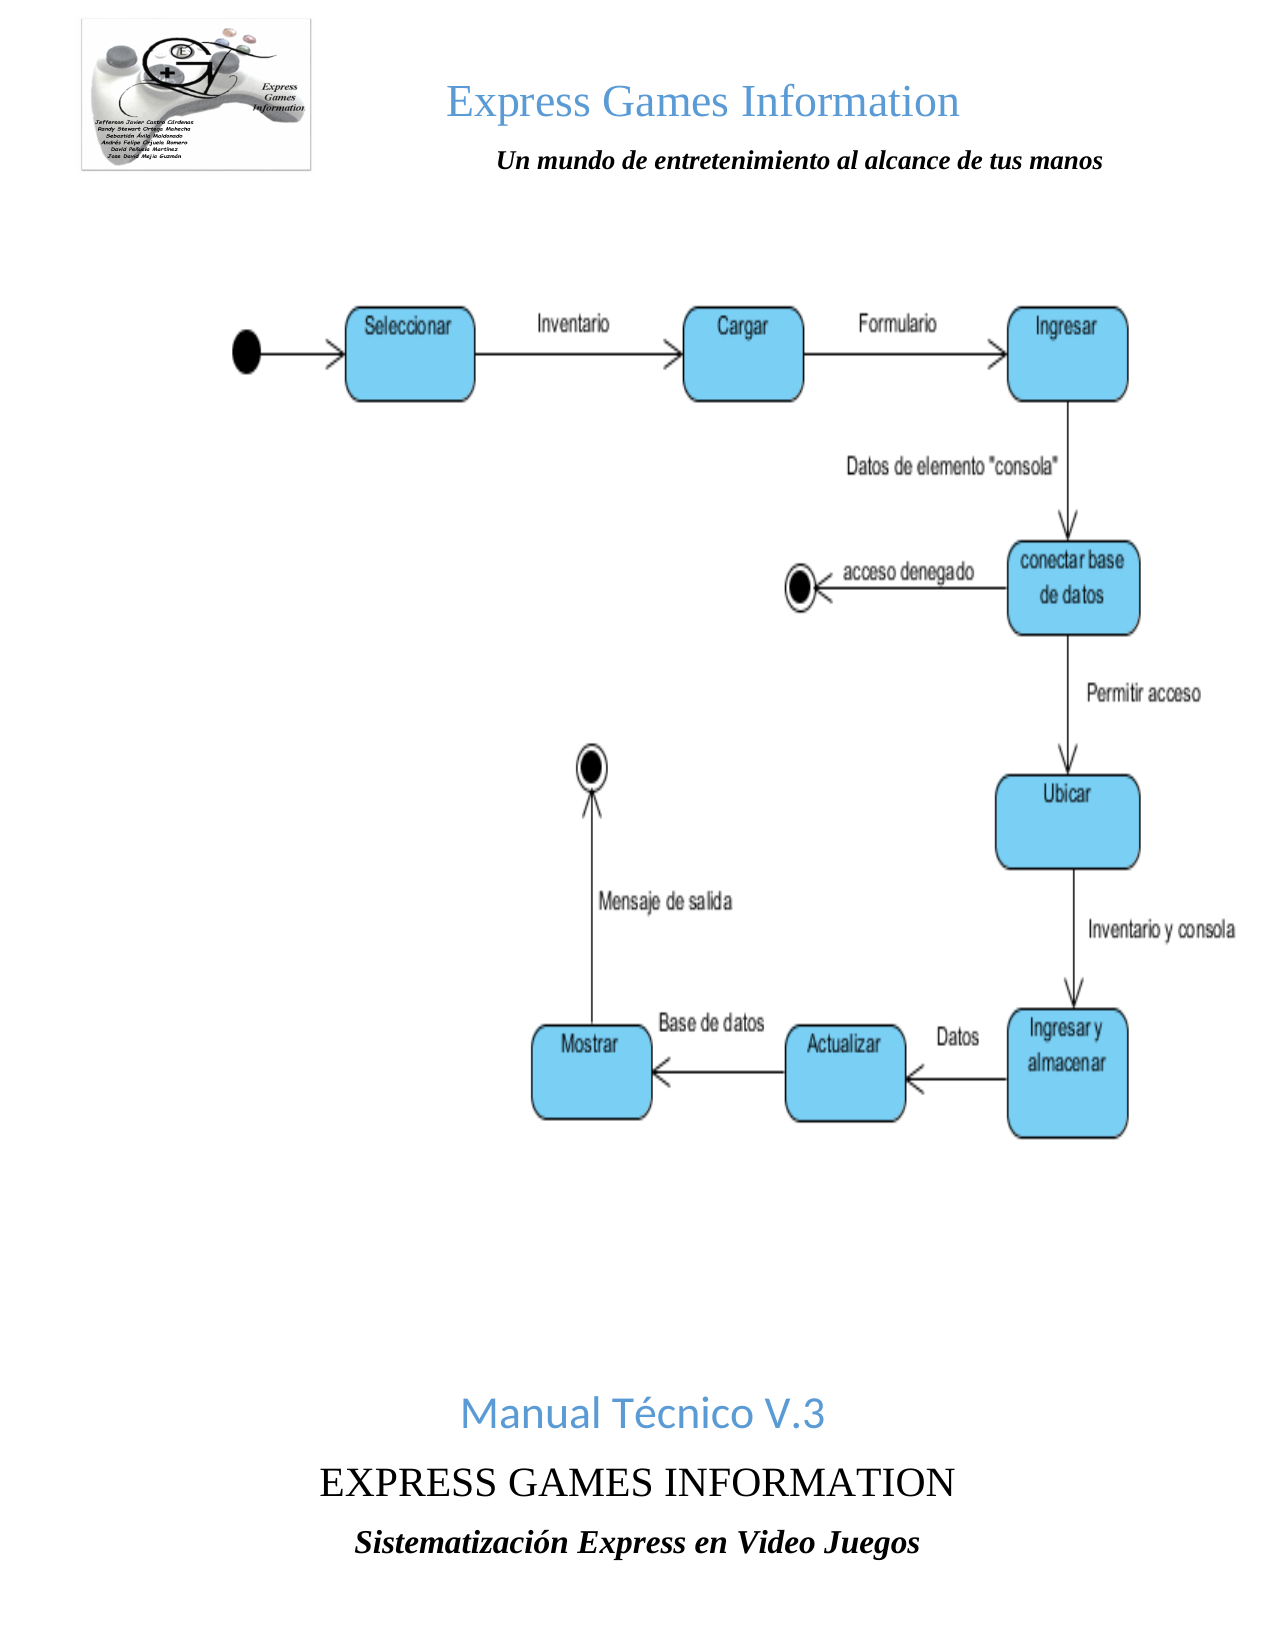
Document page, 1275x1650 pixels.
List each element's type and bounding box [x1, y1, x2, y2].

picture [75, 15, 316, 174]
picture [147, 190, 1264, 1205]
